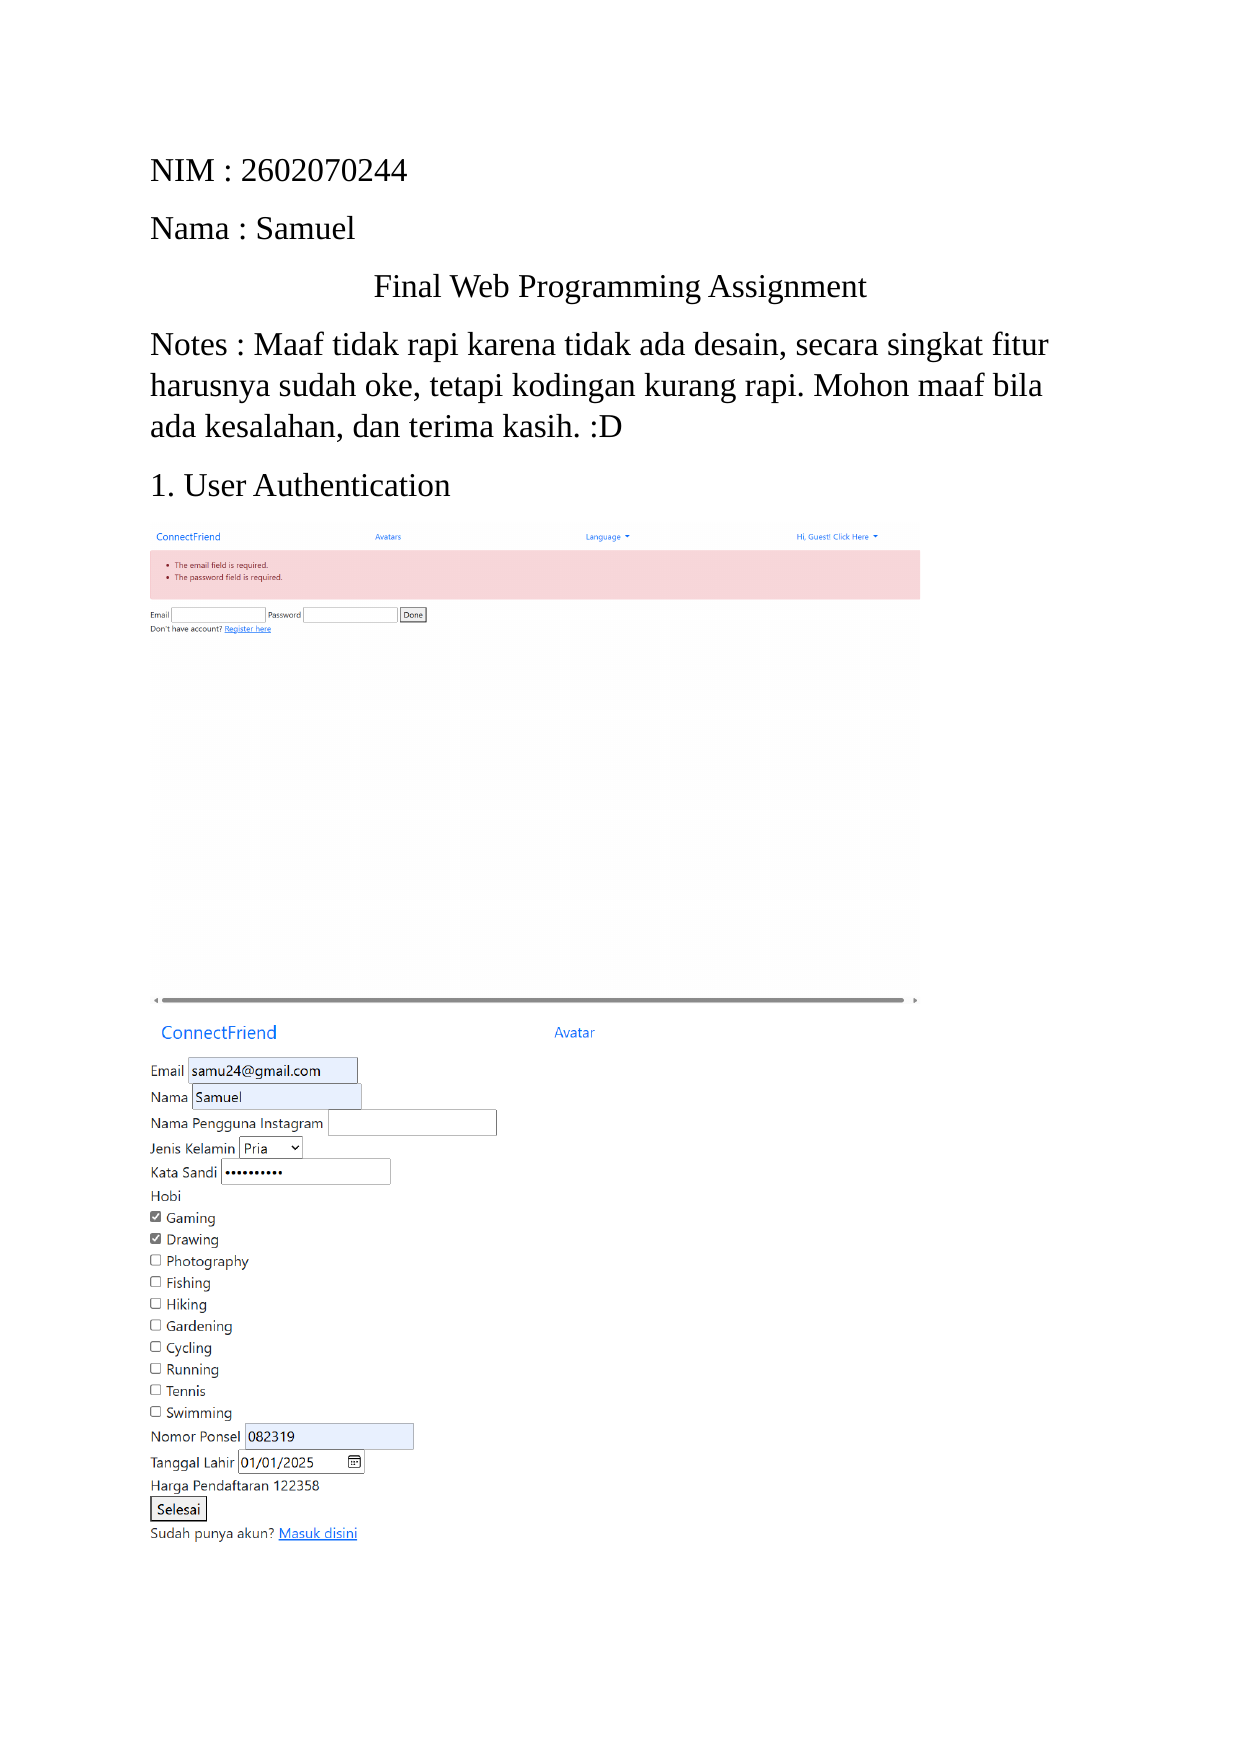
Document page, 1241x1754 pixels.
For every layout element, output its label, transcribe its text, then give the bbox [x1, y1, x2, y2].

picture [150, 522, 921, 1004]
picture [150, 1006, 917, 1563]
text Nama : Samuel [150, 208, 1090, 246]
text Notes : Maaf tidak rapi karena tidak ada desain, secara singkat fitur harusnya sudah oke, tetapi kodingan kurang rapi. Mohon maaf bila ada kesalahan, dan terima kasih. :D [150, 324, 1090, 445]
text 1. User Authentication [150, 465, 1090, 503]
text Final Web Programming Assignment [150, 266, 1090, 304]
text NIM : 2602070244 [150, 150, 1090, 188]
